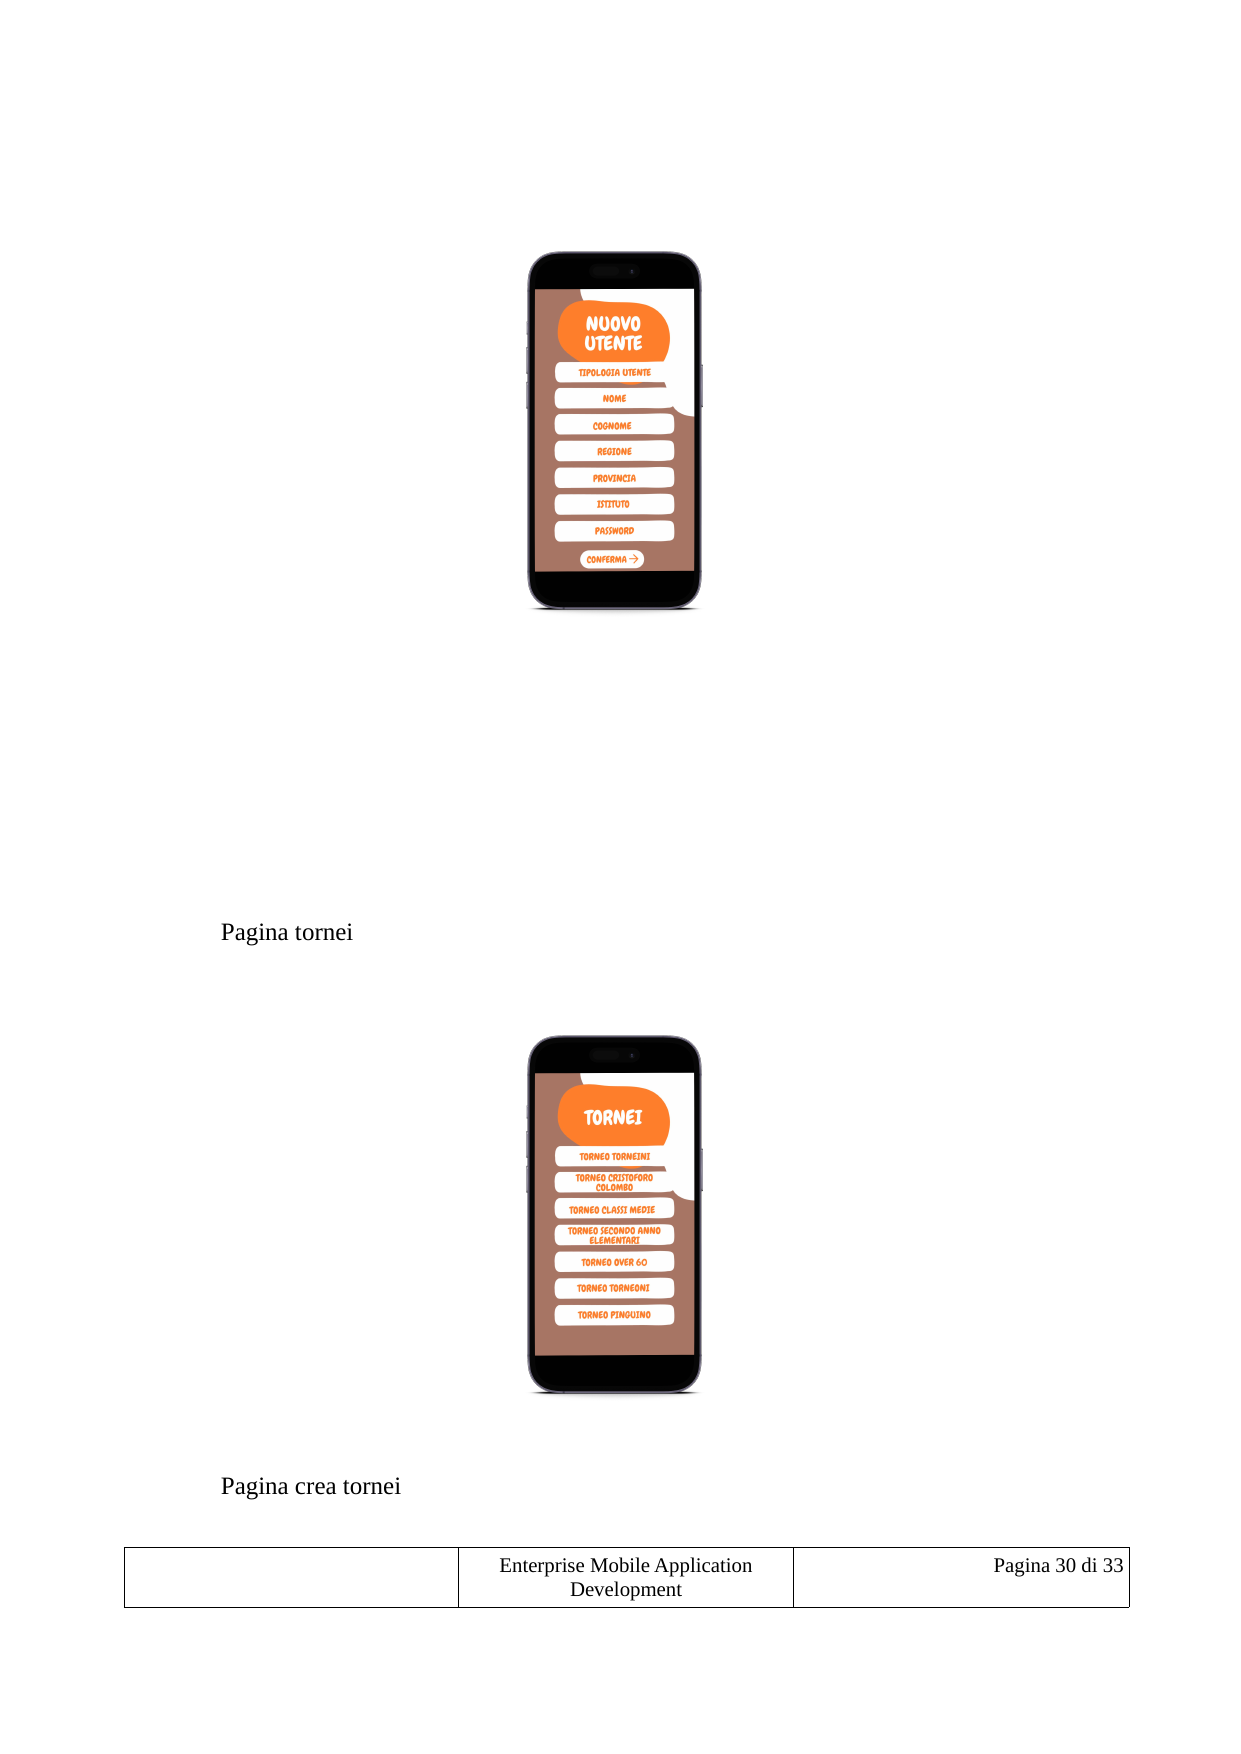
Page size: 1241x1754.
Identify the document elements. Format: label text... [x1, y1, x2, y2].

text Pagina tornei [221, 917, 1122, 946]
text Pagina crea tornei [221, 1471, 1122, 1500]
